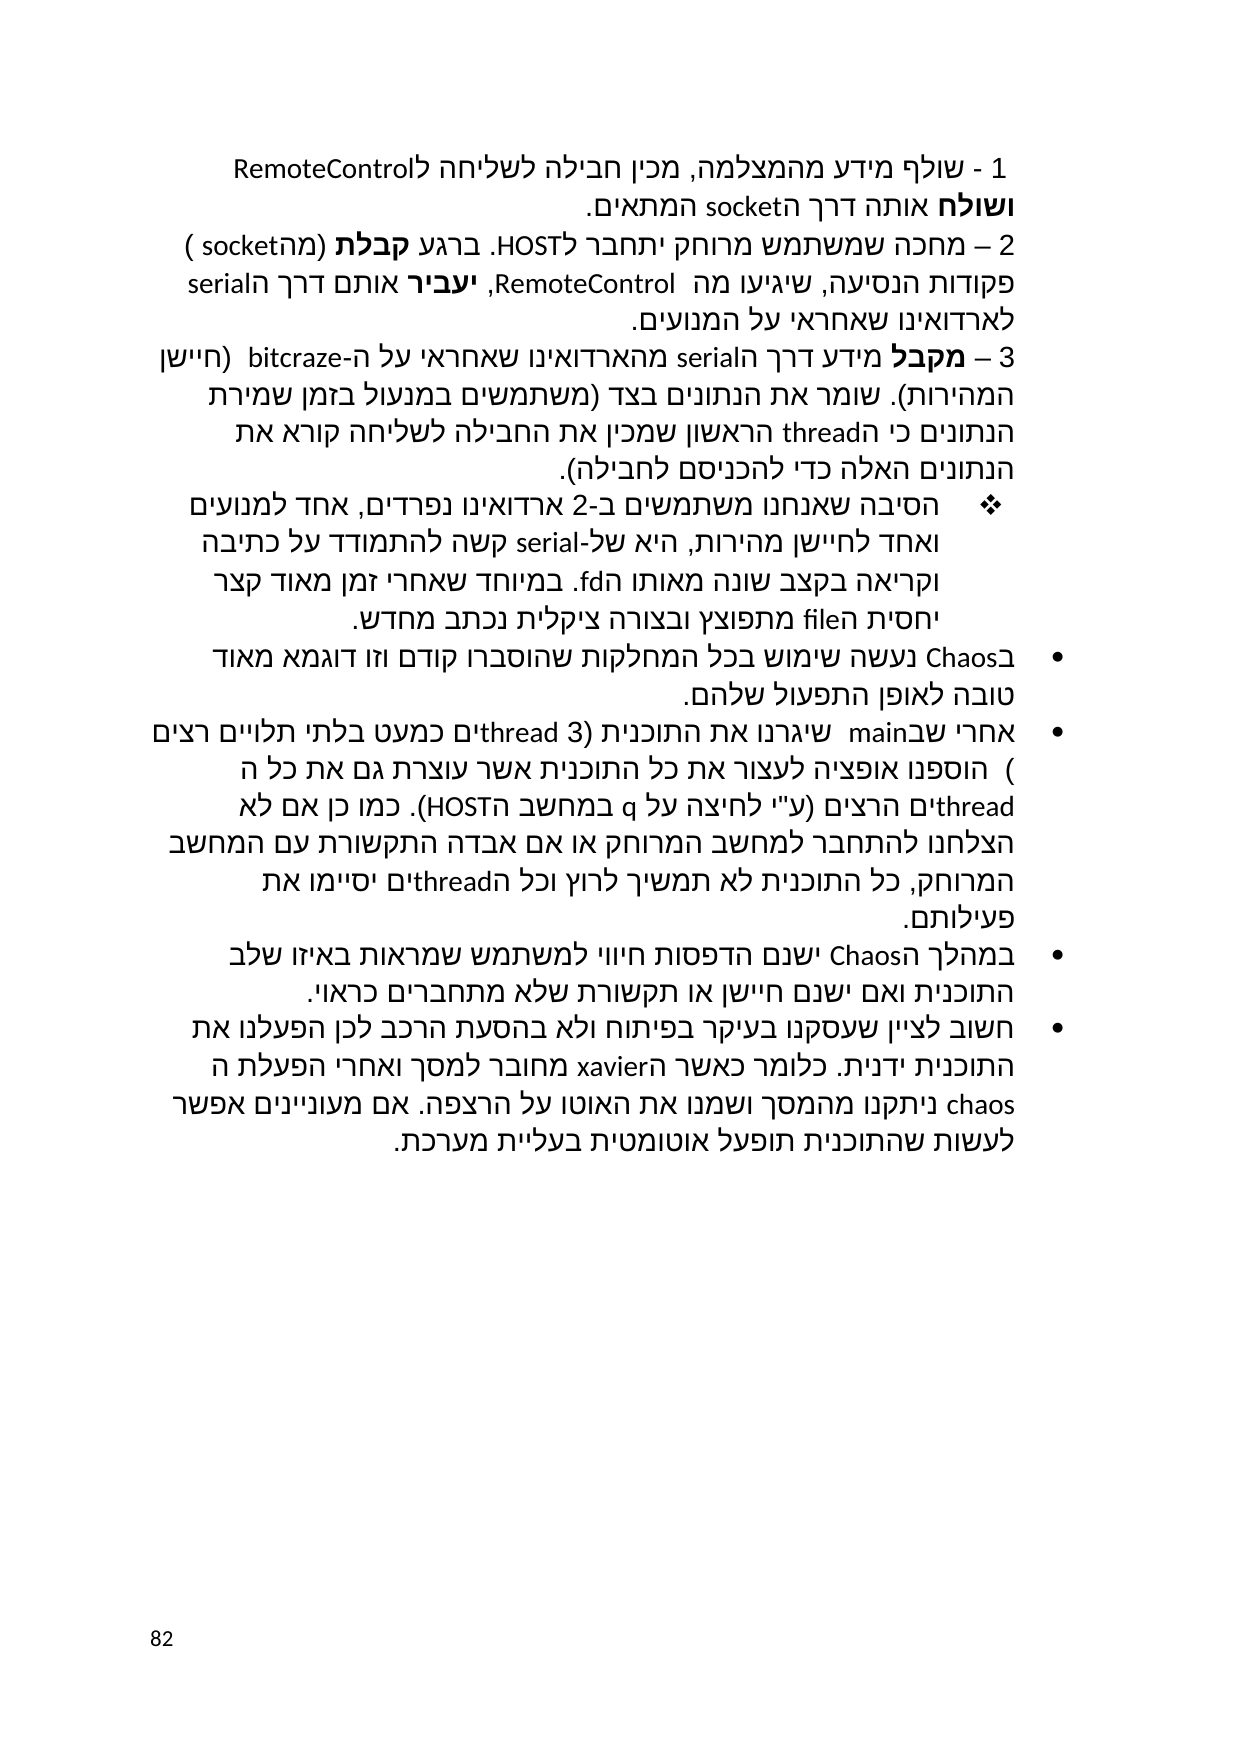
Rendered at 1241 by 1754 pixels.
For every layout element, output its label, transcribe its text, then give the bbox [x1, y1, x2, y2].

list חשוב לציין שעסקנו בעיקר בפיתוח ולא בהסעת הרכב לכן הפעלנו את התוכנית ידנית. כלומר כאשר הxavier מחובר למסך ואחרי הפעלת הchaos ניתקנו מהמסך ושמנו את האוטו על הרצפה. אם מעוניינים אפשר לעשות שהתוכנית תופעל אוטומטית בעליית מערכת. [150, 1011, 1053, 1158]
list 2 – מחכה שמשתמש מרוחק יתחבר לHOST. ברגע קבלת (מהsocket ) פקודות הנסיעה, שיגיעו מה RemoteControl, יעביר אותם דרך הserial לארדואינו שאחראי על המנועים. [150, 227, 1015, 337]
list 1 - שולף מידע מהמצלמה, מכין חבילה לשליחה לRemoteControl ושולח אותה דרך הsocket המתאים. [150, 150, 1015, 224]
list אחרי שבmain שיגרנו את התוכנית (3 threadים כמעט בלתי תלויים רצים ) הוספנו אופציה לעצור את כל התוכנית אשר עוצרת גם את כל הthreadים הרצים (ע"י לחיצה על q במחשב הHOST). כמו כן אם לא הצלחנו להתחבר למחשב המרוחק או אם אבדה התקשורת עם המחשב המרוחק, כל התוכנית לא תמשיך לרוץ וכל הthreadים יסיימו את פעילותם. [150, 714, 1053, 934]
list הסיבה שאנחנו משתמשים ב-2 ארדואינו נפרדים, אחד למנועים ואחד לחיישן מהירות, היא של-serial קשה להתמודד על כתיבה וקריאה בקצב שונה מאותו הfd. במיוחד שאחרי זמן מאוד קצר יחסית הfile מתפוצץ ובצורה ציקלית נכתב מחדש. [150, 488, 978, 636]
list בChaos נעשה שימוש בכל המחלקות שהוסברו קודם וזו דוגמא מאוד טובה לאופן התפעול שלהם. [150, 639, 1053, 711]
list במהלך הChaos ישנם הדפסות חיווי למשתמש שמראות באיזו שלב התוכנית ואם ישנם חיישן או תקשורת שלא מתחברים כראוי. [150, 937, 1053, 1009]
list 3 – מקבל מידע דרך הserial מהארדואינו שאחראי על ה-bitcraze (חיישן המהירות). שומר את הנתונים בצד (משתמשים במנעול בזמן שמירת הנתונים כי הthread הראשון שמכין את החבילה לשליחה קורא את הנתונים האלה כדי להכניסם לחבילה). [150, 339, 1015, 485]
